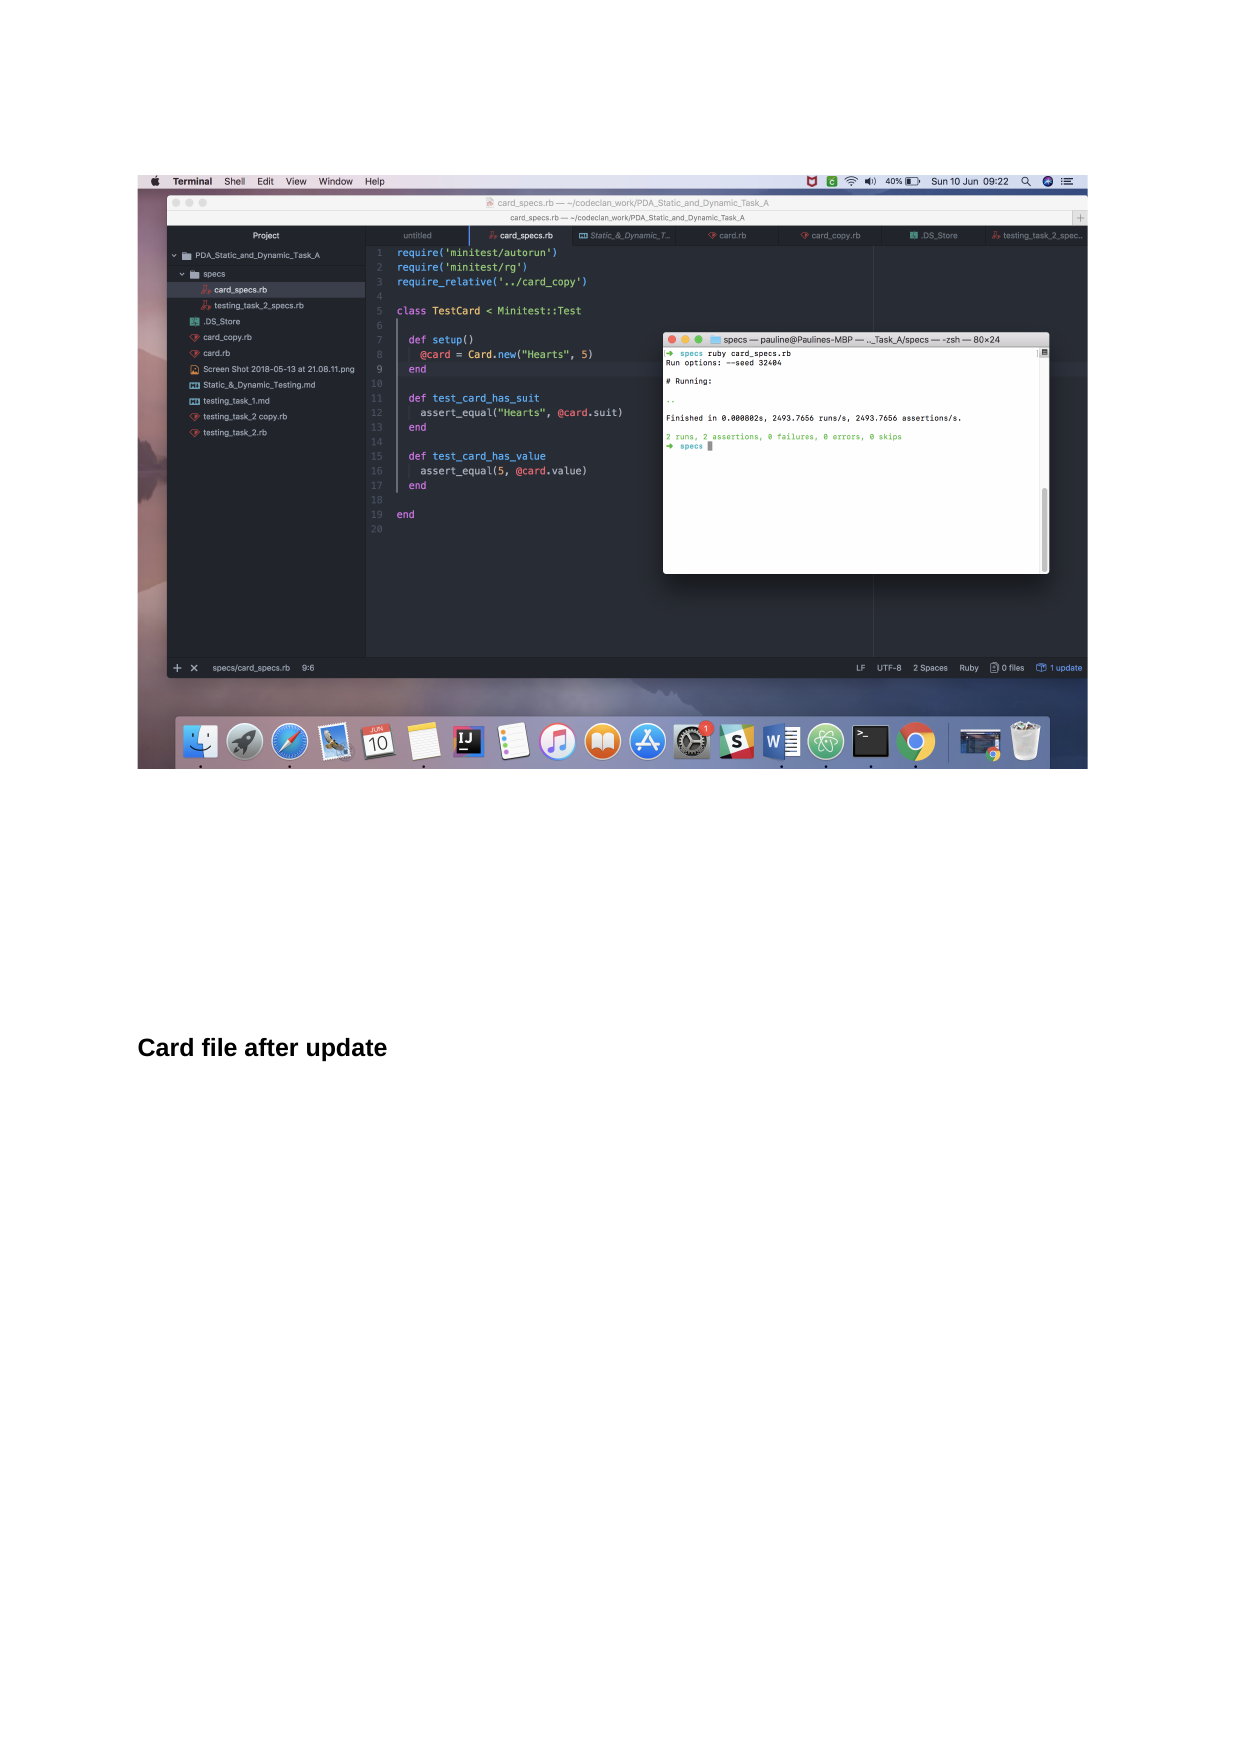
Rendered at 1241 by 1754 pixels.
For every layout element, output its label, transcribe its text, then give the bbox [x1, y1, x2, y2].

picture [137, 175, 1088, 769]
text Card file after update [137, 1033, 1088, 1061]
